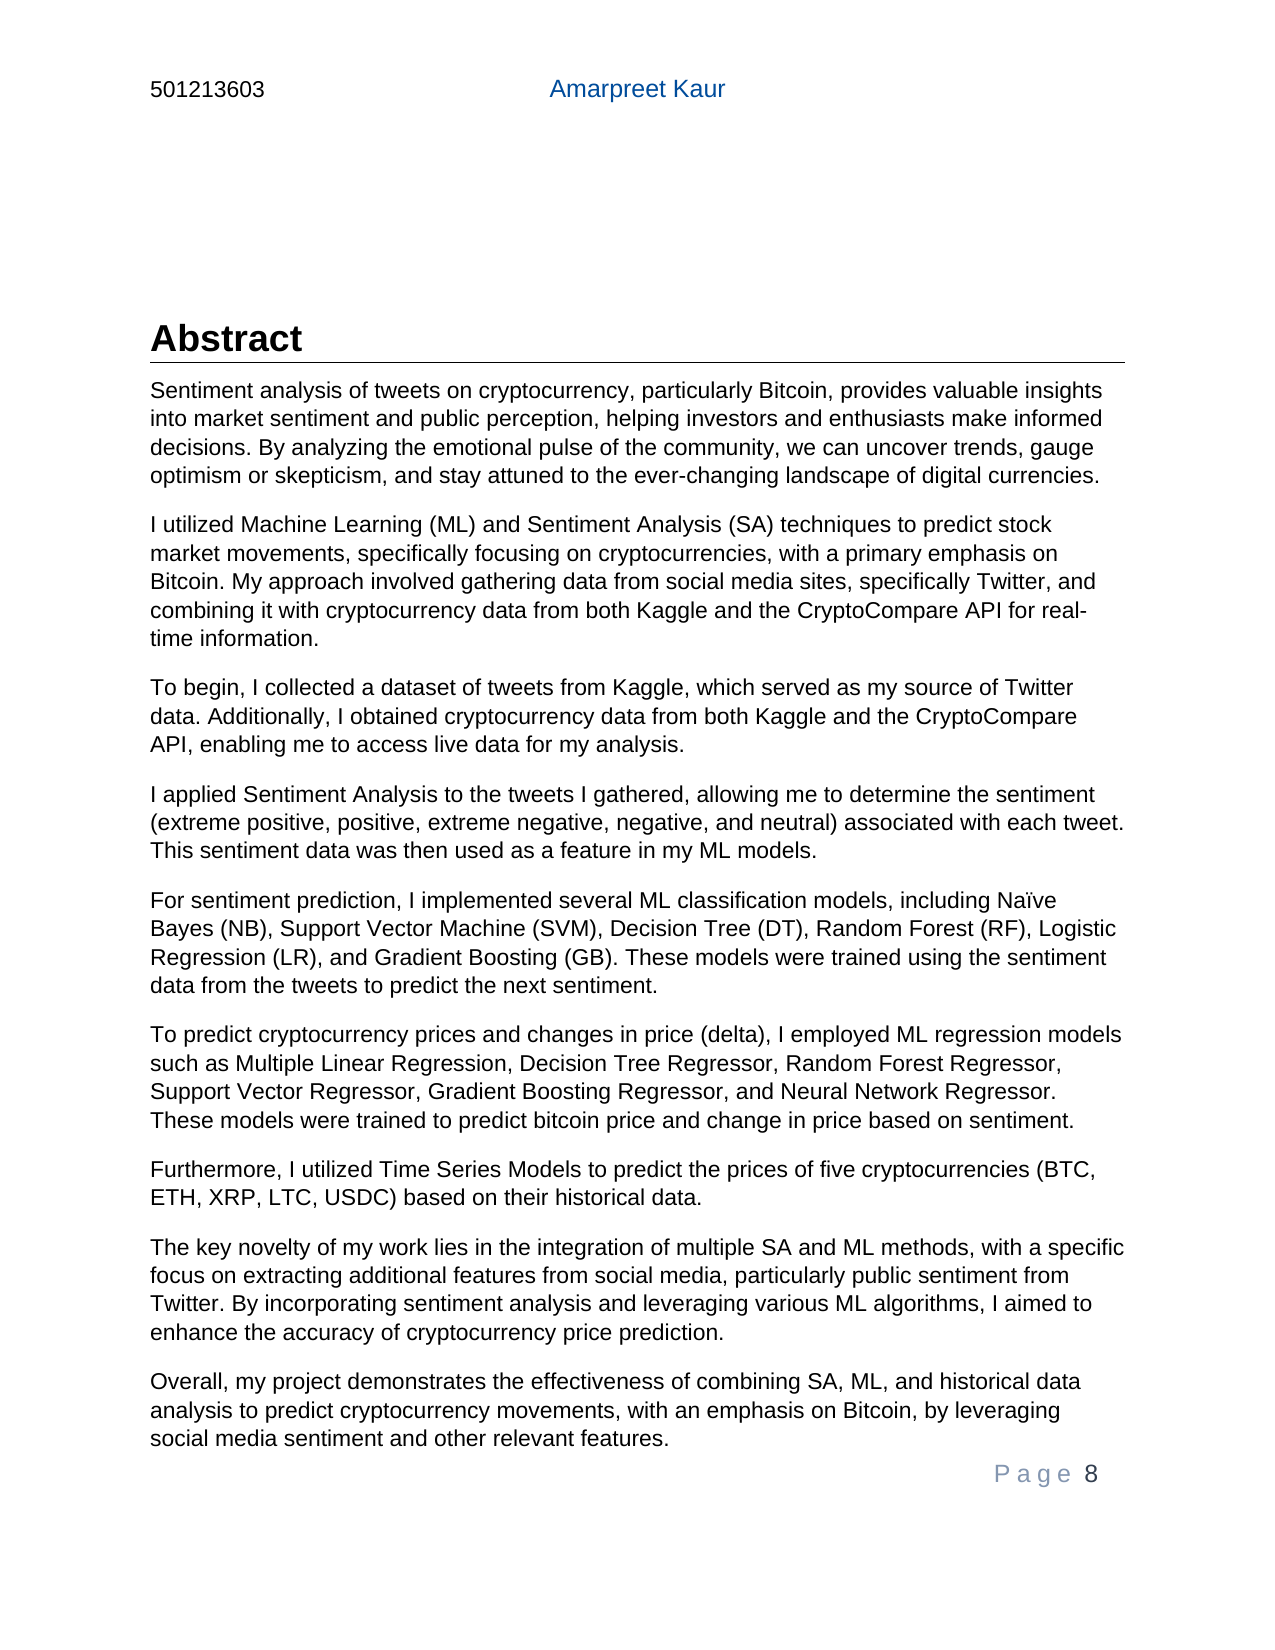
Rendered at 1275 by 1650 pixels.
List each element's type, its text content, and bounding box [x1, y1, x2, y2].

text Overall, my project demonstrates the effectiveness of combining SA, ML, and historical data analysis to predict cryptocurrency movements, with an emphasis on Bitcoin, by leveraging social media sentiment and other relevant features. [150, 1368, 1125, 1451]
text To predict cryptocurrency prices and changes in price (delta), I employed ML regression models such as Multiple Linear Regression, Decision Tree Regressor, Random Forest Regressor, Support Vector Regressor, Gradient Boosting Regressor, and Neural Network Regressor. These models were trained to predict bitcoin price and change in price based on sentiment. [150, 1021, 1125, 1133]
text Furthermore, I utilized Time Series Models to predict the prices of five cryptocurrencies (BTC, ETH, XRP, LTC, USDC) based on their historical data. [150, 1156, 1125, 1211]
text Sentiment analysis of tweets on cryptocurrency, particularly Bitcoin, provides valuable insights into market sentiment and public perception, helping investors and enthusiasts make informed decisions. By analyzing the emotional pulse of the community, we can uncover trends, gauge optimism or skepticism, and stay attuned to the ever-changing landscape of digital currencies. [150, 377, 1125, 488]
text I utilized Machine Learning (ML) and Sentiment Analysis (SA) techniques to predict stock market movements, specifically focusing on cryptocurrencies, with a primary emphasis on Bitcoin. My approach involved gathering data from social media sites, specifically Twitter, and combining it with cryptocurrency data from both Kaggle and the CryptoCompare API for real-time information. [150, 511, 1125, 651]
subtitle Abstract [150, 316, 1125, 362]
text For sentiment prediction, I implemented several ML classification models, including Naïve Bayes (NB), Support Vector Machine (SVM), Decision Tree (DT), Random Forest (RF), Logistic Regression (LR), and Gradient Boosting (GB). These models were trained using the sentiment data from the tweets to predict the next sentiment. [150, 887, 1125, 998]
text The key novelty of my work lies in the integration of multiple SA and ML methods, with a specific focus on extracting additional features from social media, particularly public sentiment from Twitter. By incorporating sentiment analysis and leveraging various ML algorithms, I aimed to enhance the accuracy of cryptocurrency price prediction. [150, 1233, 1125, 1345]
text I applied Sentiment Analysis to the tweets I gathered, allowing me to determine the sentiment (extreme positive, positive, extreme negative, negative, and neutral) associated with each tweet. This sentiment data was then used as a feature in my ML models. [150, 781, 1125, 864]
text To begin, I collected a dataset of tweets from Kaggle, which served as my source of Twitter data. Additionally, I obtained cryptocurrency data from both Kaggle and the CryptoCompare API, enabling me to access live data for my analysis. [150, 674, 1125, 758]
